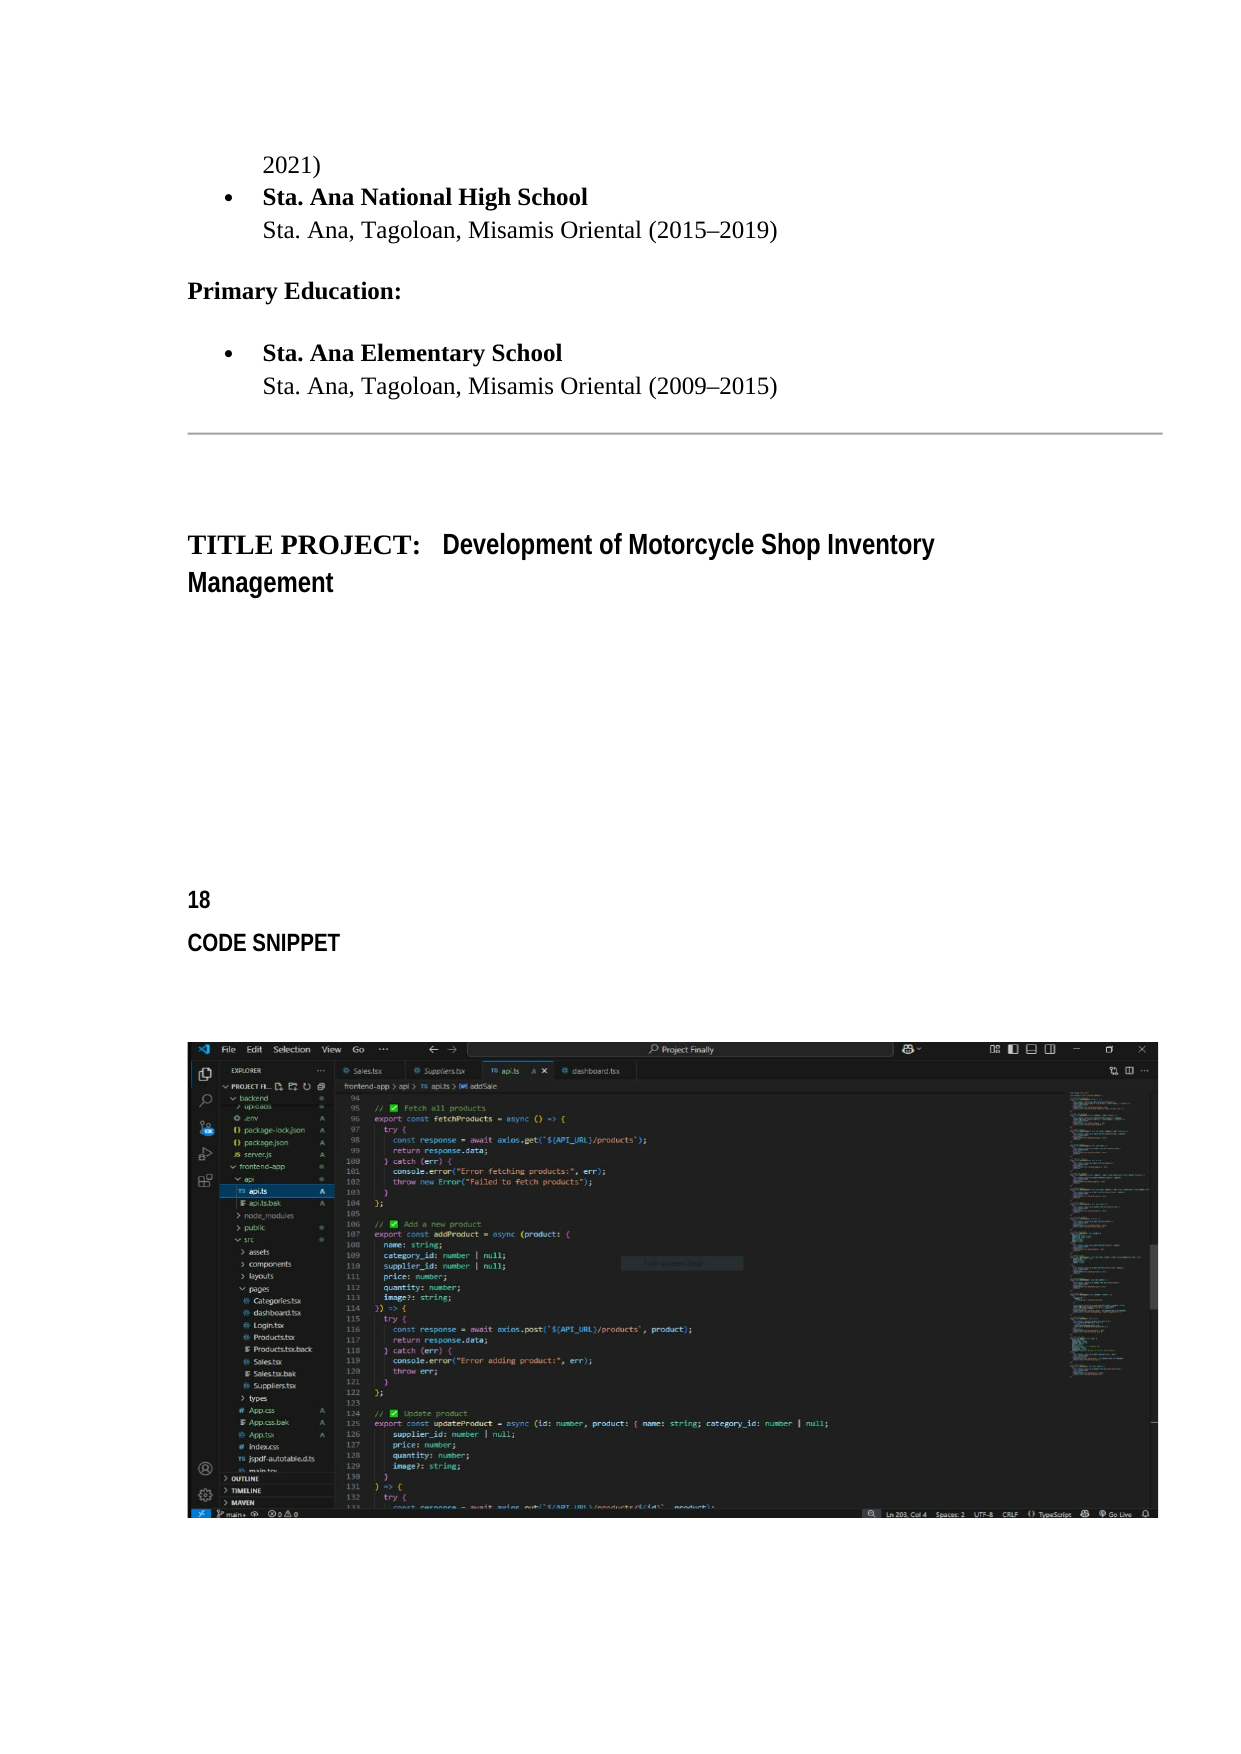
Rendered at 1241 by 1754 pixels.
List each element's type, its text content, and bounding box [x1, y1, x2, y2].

list Sta. Ana Elementary School Sta. Ana, Tagoloan, Misamis Oriental (2009–2015) [225, 338, 1053, 400]
text CODE SNIPPET [187, 928, 1053, 957]
text Primary Education: [187, 276, 1053, 305]
text 18 [187, 843, 1053, 914]
text TITLE PROJECT: Development of Motorcycle Shop Inventory Management [187, 527, 1053, 599]
picture [187, 1042, 1159, 1518]
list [225, 150, 1053, 179]
list Sta. Ana National High School Sta. Ana, Tagoloan, Misamis Oriental (2015–2019) [225, 182, 1053, 243]
